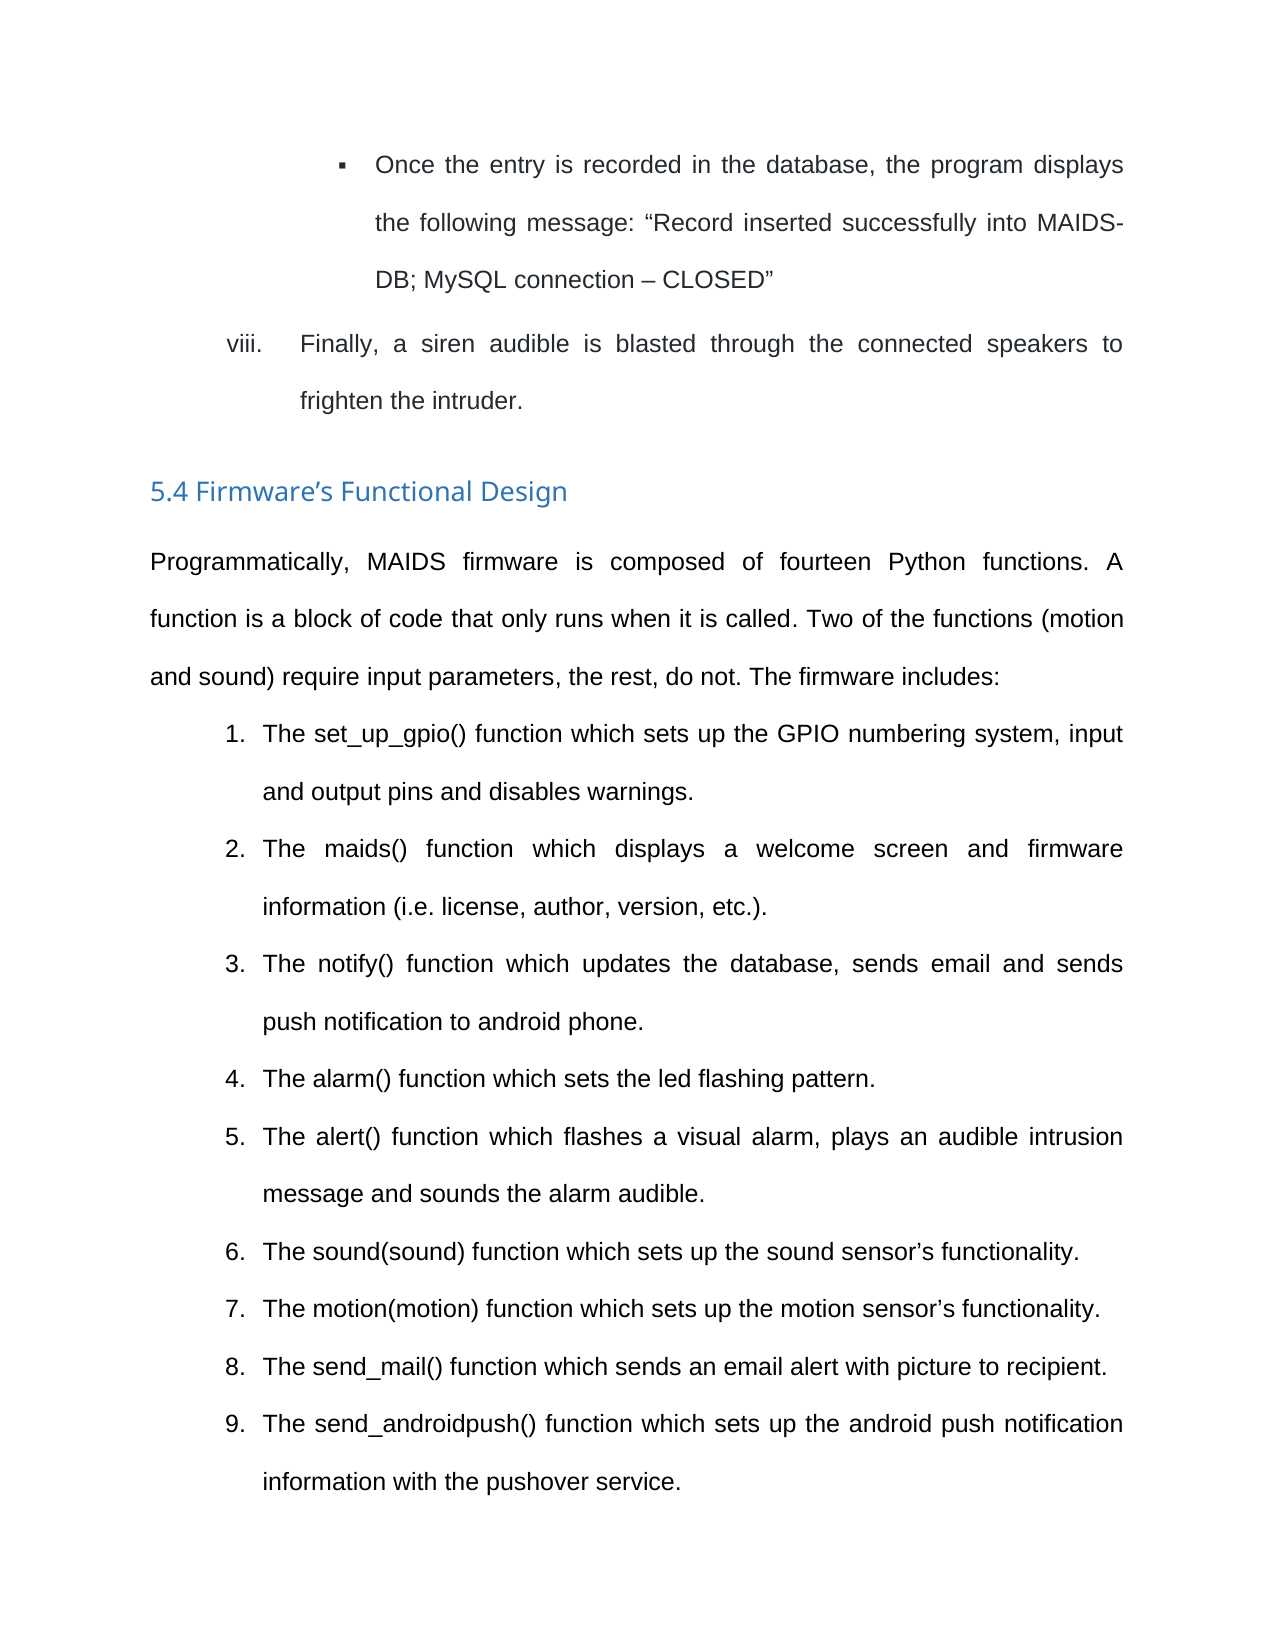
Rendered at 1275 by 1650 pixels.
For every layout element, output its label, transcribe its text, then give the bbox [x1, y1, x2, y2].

list Once the entry is recorded in the database, the program displays the following message: “Record inserted successfully into MAIDS-DB; MySQL connection – CLOSED” [337, 150, 1125, 294]
subtitle 5.4 Firmware’s Functional Design [150, 473, 1125, 510]
list Finally, a siren audible is blasted through the connected speakers to frighten the intruder. [262, 329, 1125, 415]
list The notify() function which updates the database, sends email and sends push notification to android phone. [225, 949, 1125, 1035]
list The send_mail() function which sends an email alert with picture to recipient. [225, 1352, 1125, 1380]
list The set_up_gpio() function which sets up the GPIO numbering system, input and output pins and disables warnings. [225, 719, 1125, 805]
list The maids() function which displays a welcome screen and firmware information (i.e. license, author, version, etc.). [225, 834, 1125, 920]
list The sound(sound) function which sets up the sound sensor’s functionality. [225, 1237, 1125, 1265]
list The send_androidpush() function which sets up the android push notification information with the pushover service. [225, 1409, 1125, 1495]
list The motion(motion) function which sets up the motion sensor’s functionality. [225, 1294, 1125, 1323]
list The alert() function which flashes a visual alarm, plays an audible intrusion message and sounds the alarm audible. [225, 1122, 1125, 1208]
list The alarm() function which sets the led flashing pattern. [225, 1064, 1125, 1093]
text Programmatically, MAIDS firmware is composed of fourteen Python functions. A function is a block of code that only runs when it is called. Two of the functions (motion and sound) require input parameters, the rest, do not. The firmware includes: [150, 547, 1125, 690]
